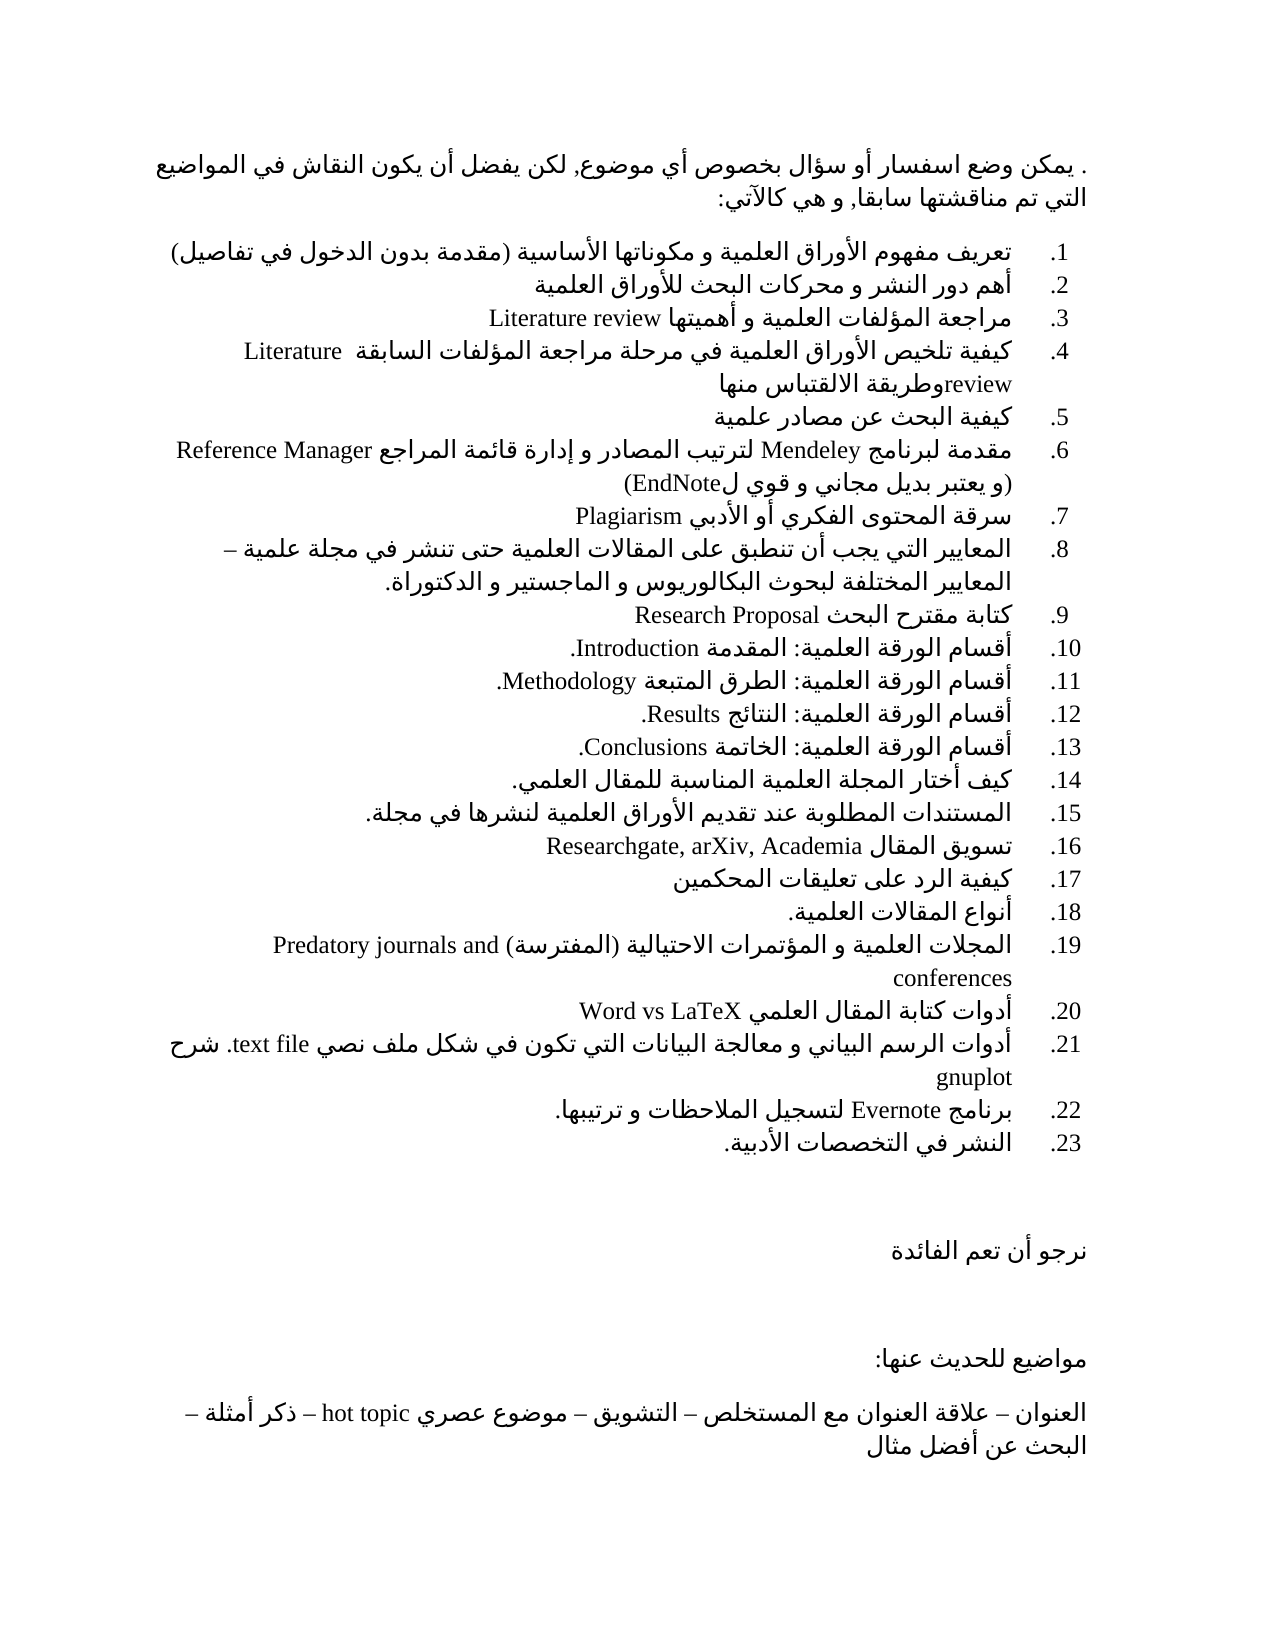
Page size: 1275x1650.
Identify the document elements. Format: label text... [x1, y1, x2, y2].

list سرقة المحتوى الفكري أو الأدبي Plagiarism [150, 501, 1050, 530]
list تسويق المقال Researchgate, arXiv, Academia [150, 831, 1050, 860]
list أقسام الورقة العلمية: الطرق المتبعة Methodology. [150, 666, 1050, 695]
list أدوات كتابة المقال العلمي Word vs LaTeX [150, 996, 1050, 1025]
text العنوان – علاقة العنوان مع المستخلص – التشويق – موضوع عصري hot topic – ذكر أمثلة – البحث عن أفضل مثال [150, 1398, 1087, 1459]
list النشر في التخصصات الأدبية. [150, 1128, 1050, 1157]
list كيفية الرد على تعليقات المحكمين [150, 864, 1050, 893]
list مقدمة لبرنامج Mendeley لترتيب المصادر و إدارة قائمة المراجع Reference Manager (و يعتبر بديل مجاني و قوي لEndNote) [150, 435, 1050, 497]
text مواضيع للحديث عنها: [150, 1344, 1087, 1373]
list مراجعة المؤلفات العلمية و أهميتها Literature review [150, 303, 1050, 332]
list أقسام الورقة العلمية: الخاتمة Conclusions. [150, 732, 1050, 761]
list كيفية البحث عن مصادر علمية [150, 402, 1050, 431]
list أدوات الرسم البياني و معالجة البيانات التي تكون في شكل ملف نصي text file. شرح gnuplot [150, 1029, 1050, 1091]
list تعريف مفهوم الأوراق العلمية و مكوناتها الأساسية (مقدمة بدون الدخول في تفاصيل) [150, 237, 1050, 266]
list أقسام الورقة العلمية: المقدمة Introduction. [150, 633, 1050, 662]
list أقسام الورقة العلمية: النتائج Results. [150, 699, 1050, 728]
list كيفية تلخيص الأوراق العلمية في مرحلة مراجعة المؤلفات السابقة Literature reviewوطريقة الالقتباس منها [150, 336, 1050, 398]
list المجلات العلمية و المؤتمرات الاحتيالية (المفترسة) Predatory journals and conferences [150, 930, 1050, 992]
list أهم دور النشر و محركات البحث للأوراق العلمية [150, 270, 1050, 299]
list برنامج Evernote لتسجيل الملاحظات و ترتيبها. [150, 1095, 1050, 1124]
list أنواع المقالات العلمية. [150, 897, 1050, 926]
text نرجو أن تعم الفائدة [150, 1236, 1087, 1265]
list المستندات المطلوبة عند تقديم الأوراق العلمية لنشرها في مجلة. [150, 798, 1050, 827]
list كتابة مقترح البحث Research Proposal [150, 600, 1050, 629]
list كيف أختار المجلة العلمية المناسبة للمقال العلمي. [150, 765, 1050, 794]
list المعايير التي يجب أن تنطبق على المقالات العلمية حتى تنشر في مجلة علمية – المعايير المختلفة لبحوث البكالوريوس و الماجستير و الدكتوراة. [150, 534, 1050, 596]
text . يمكن وضع اسفسار أو سؤال بخصوص أي موضوع, لكن يفضل أن يكون النقاش في المواضيع التي تم مناقشتها سابقا, و هي كالآتي: [150, 150, 1087, 212]
